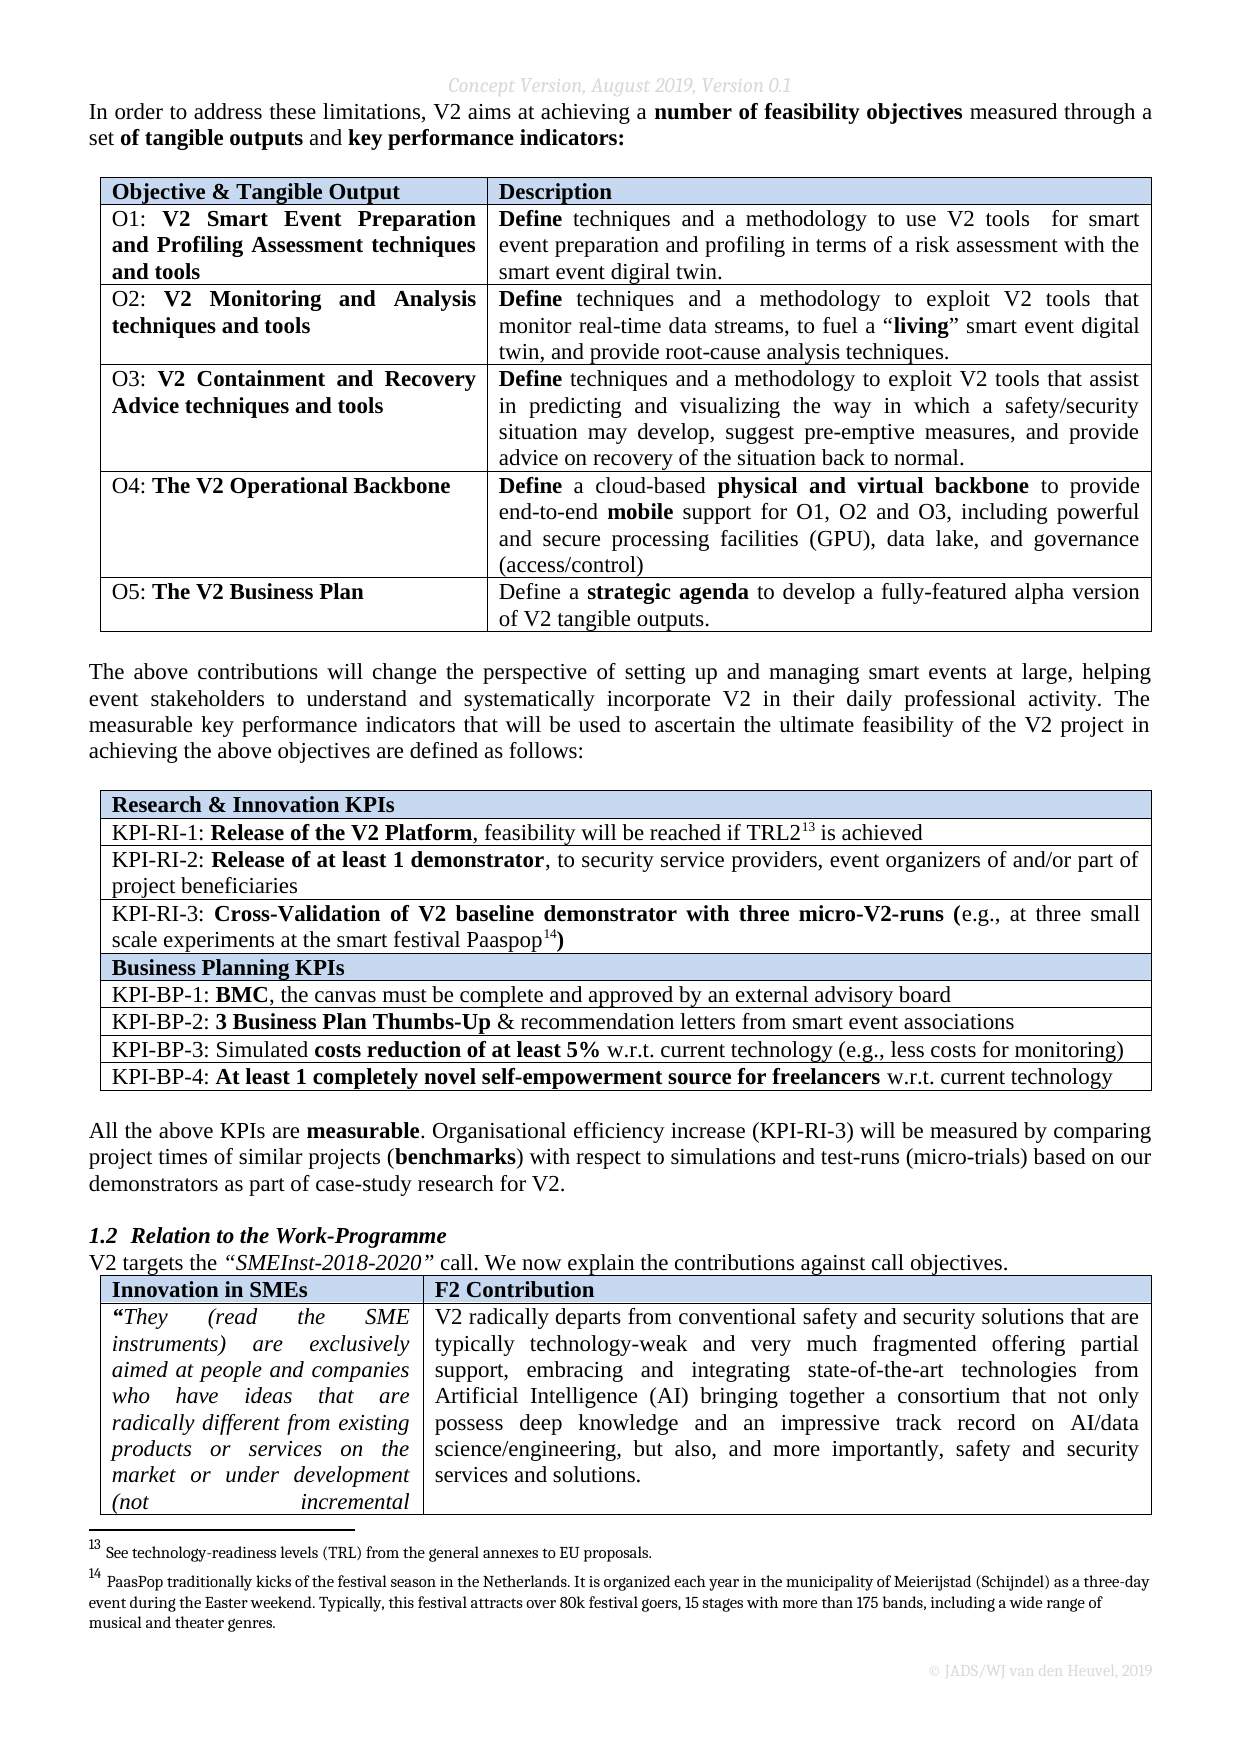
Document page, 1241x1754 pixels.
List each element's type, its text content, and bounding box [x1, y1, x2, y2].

text In order to address these limitations, V2 aims at achieving a number of feasibility objectives measured through a set of tangible outputs and key performance indicators: [89, 98, 1152, 150]
table_cell O3: V2 Containment and Recovery Advice techniques and tools [101, 365, 487, 471]
table_header Description [488, 178, 1151, 204]
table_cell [424, 1304, 1151, 1514]
table_header F2 Contribution [424, 1276, 1151, 1302]
text The above contributions will change the perspective of setting up and managing smart events at large, helping event stakeholders to understand and systematically incorporate V2 in their daily professional activity. The measurable key performance indicators that will be used to ascertain the ultimate feasibility of the V2 project in achieving the above objectives are defined as follows: [89, 658, 1152, 764]
table_cell KPI-RI-2: Release of at least 1 demonstrator, to security service providers, event organizers of and/or part of project beneficiaries [101, 846, 1151, 899]
table_cell Define techniques and a methodology to use V2 tools for smart event preparation and profiling in terms of a risk assessment with the smart event digiral twin. [488, 205, 1151, 284]
table_cell Business Planning KPIs [101, 954, 1151, 980]
table_cell Define a cloud-based physical and virtual backbone to provide end-to-end mobile support for O1, O2 and O3, including powerful and secure processing facilities (GPU), data lake, and governance (access/control) [488, 472, 1151, 577]
table_cell O5: The V2 Business Plan [101, 578, 487, 631]
table_cell O2: V2 Monitoring and Analysis techniques and tools [101, 285, 487, 364]
table_cell KPI-BP-2: 3 Business Plan Thumbs-Up & recommendation letters from smart event associations [101, 1008, 1151, 1035]
table_header Research & Innovation KPIs [101, 791, 1151, 818]
table_cell Define a strategic agenda to develop a fully-featured alpha version of V2 tangible outputs. [488, 578, 1151, 631]
table_cell Define techniques and a methodology to exploit V2 tools that assist in predicting and visualizing the way in which a safety/security situation may develop, suggest pre-emptive measures, and provide advice on recovery of the situation back to normal. [488, 365, 1151, 471]
table_cell KPI-BP-4: At least 1 completely novel self-empowerment source for freelancers w.r.t. current technology [101, 1063, 1151, 1089]
table_cell KPI-BP-1: BMC, the canvas must be complete and approved by an external advisory board [101, 981, 1151, 1007]
text All the above KPIs are measurable. Organisational efficiency increase (KPI-RI-3) will be measured by comparing project times of similar projects (benchmarks) with respect to simulations and test-runs (micro-trials) based on our demonstrators as part of case-study research for V2. [89, 1117, 1152, 1196]
table_header Objective & Tangible Output [101, 178, 487, 204]
table_cell O4: The V2 Operational Backbone [101, 472, 487, 577]
table_cell Define techniques and a methodology to exploit V2 tools that monitor real-time data streams, to fuel a “living” smart event digital twin, and provide root-cause analysis techniques. [488, 285, 1151, 364]
table_cell KPI-RI-3: Cross-Validation of V2 baseline demonstrator with three micro-V2-runs (e.g., at three small scale experiments at the smart festival Paaspop) [101, 900, 1151, 952]
table_header Innovation in SMEs [101, 1276, 423, 1302]
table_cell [101, 1304, 423, 1514]
table_cell KPI-RI-1: Release of the V2 Platform, feasibility will be reached if TRL2 is achieved [101, 819, 1151, 845]
list Relation to the Work-Programme [89, 1222, 1152, 1249]
table_cell KPI-BP-3: Simulated costs reduction of at least 5% w.r.t. current technology (e.g., less costs for monitoring) [101, 1036, 1151, 1062]
table_cell O1: V2 Smart Event Preparation and Profiling Assessment techniques and tools [101, 205, 487, 284]
text V2 targets the “SMEInst-2018-2020” call. We now explain the contributions against call objectives. [89, 1249, 1152, 1275]
